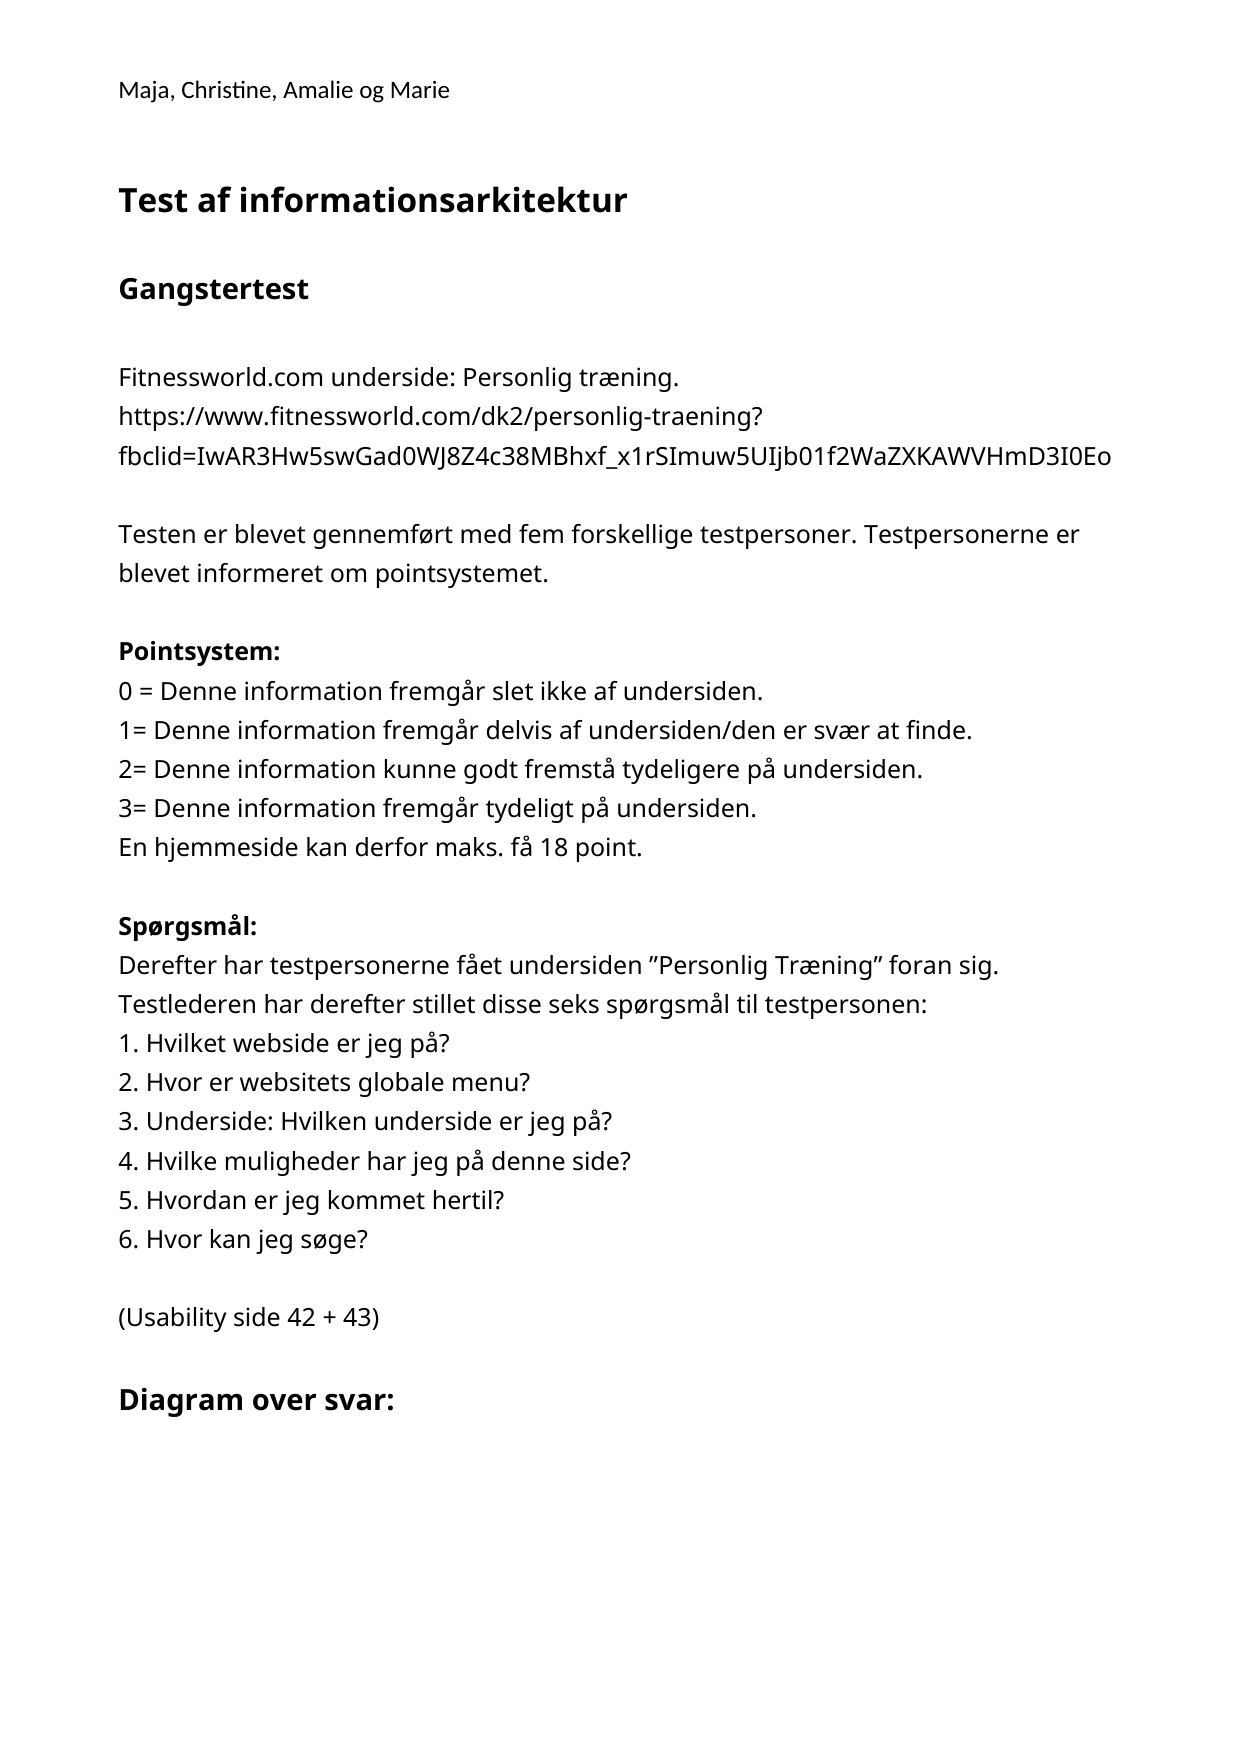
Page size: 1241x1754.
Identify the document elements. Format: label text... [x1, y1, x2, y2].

text Fitnessworld.com underside: Personlig træning. https://www.fitnessworld.com/dk2/personlig-traening?fbclid=IwAR3Hw5swGad0WJ8Z4c38MBhxf_x1rSImuw5UIjb01f2WaZXKAWVHmD3I0Eo [118, 360, 1122, 472]
text 4. Hvilke muligheder har jeg på denne side? 5. Hvordan er jeg kommet hertil? [118, 1143, 1122, 1216]
text En hjemmeside kan derfor maks. få 18 point. Spørgsmål: Derefter har testpersonerne fået undersiden ”Personlig Træning” foran sig. Testlederen har derefter stillet disse seks spørgsmål til testpersonen: 1. Hvilket webside er jeg på? 2. Hvor er websitets globale menu? 3. Underside: Hvilken underside er jeg på? [118, 830, 1122, 1138]
text Test af informationsarkitektur [118, 177, 1122, 223]
text Testen er blevet gennemført med fem forskellige testpersoner. Testpersonerne er blevet informeret om pointsystemet. Pointsystem: 0 = Denne information fremgår slet ikke af undersiden. 1= Denne information fremgår delvis af undersiden/den er svær at finde. 2= Denne information kunne godt fremstå tydeligere på undersiden. 3= Denne information fremgår tydeligt på undersiden. [118, 477, 1122, 825]
text 6. Hvor kan jeg søge? (Usability side 42 + 43) Diagram over svar: [118, 1221, 1122, 1419]
text Gangstertest [118, 268, 1122, 308]
